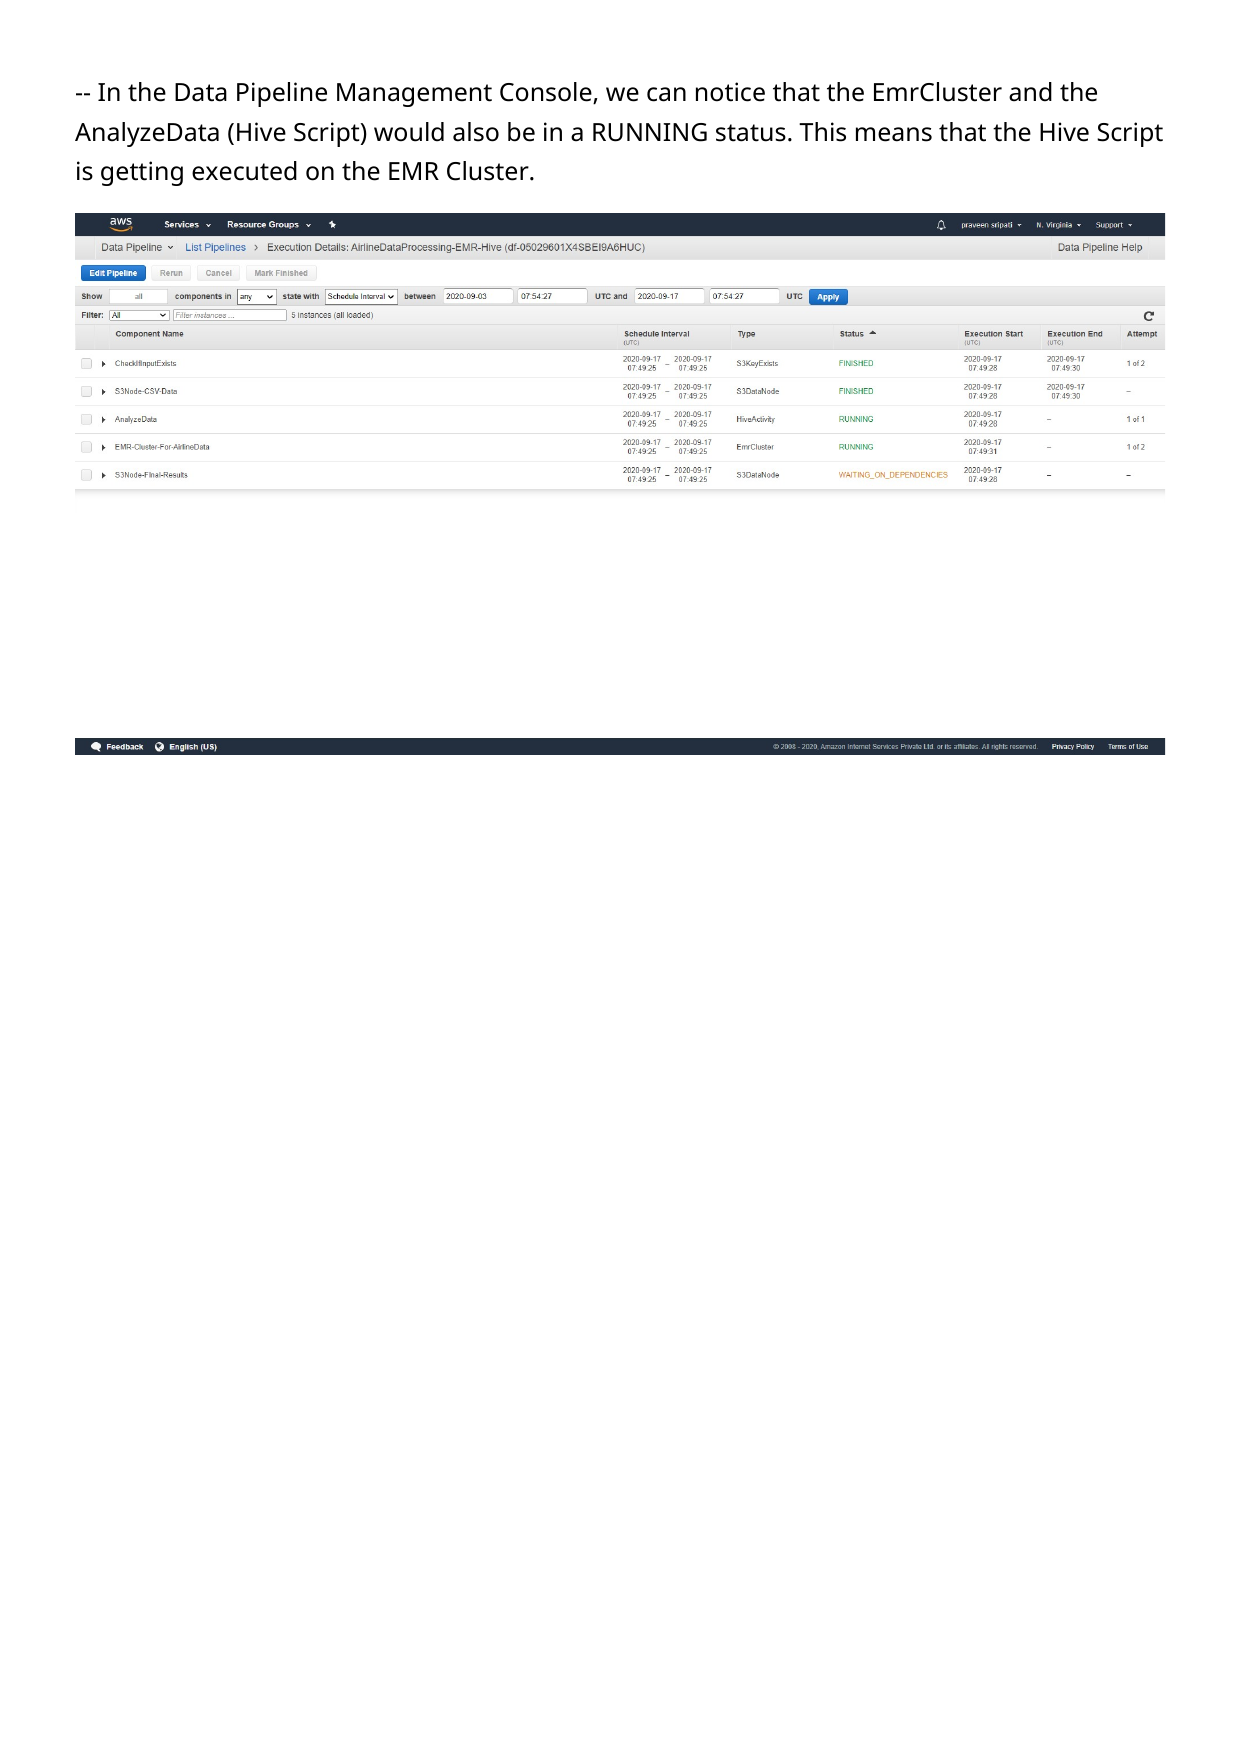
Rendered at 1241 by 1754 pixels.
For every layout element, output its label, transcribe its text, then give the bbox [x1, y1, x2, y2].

text -- In the Data Pipeline Management Console, we can notice that the EmrCluster and the AnalyzeData (Hive Script) would also be in a RUNNING status. This means that the Hive Script is getting executed on the EMR Cluster. [75, 75, 1165, 187]
